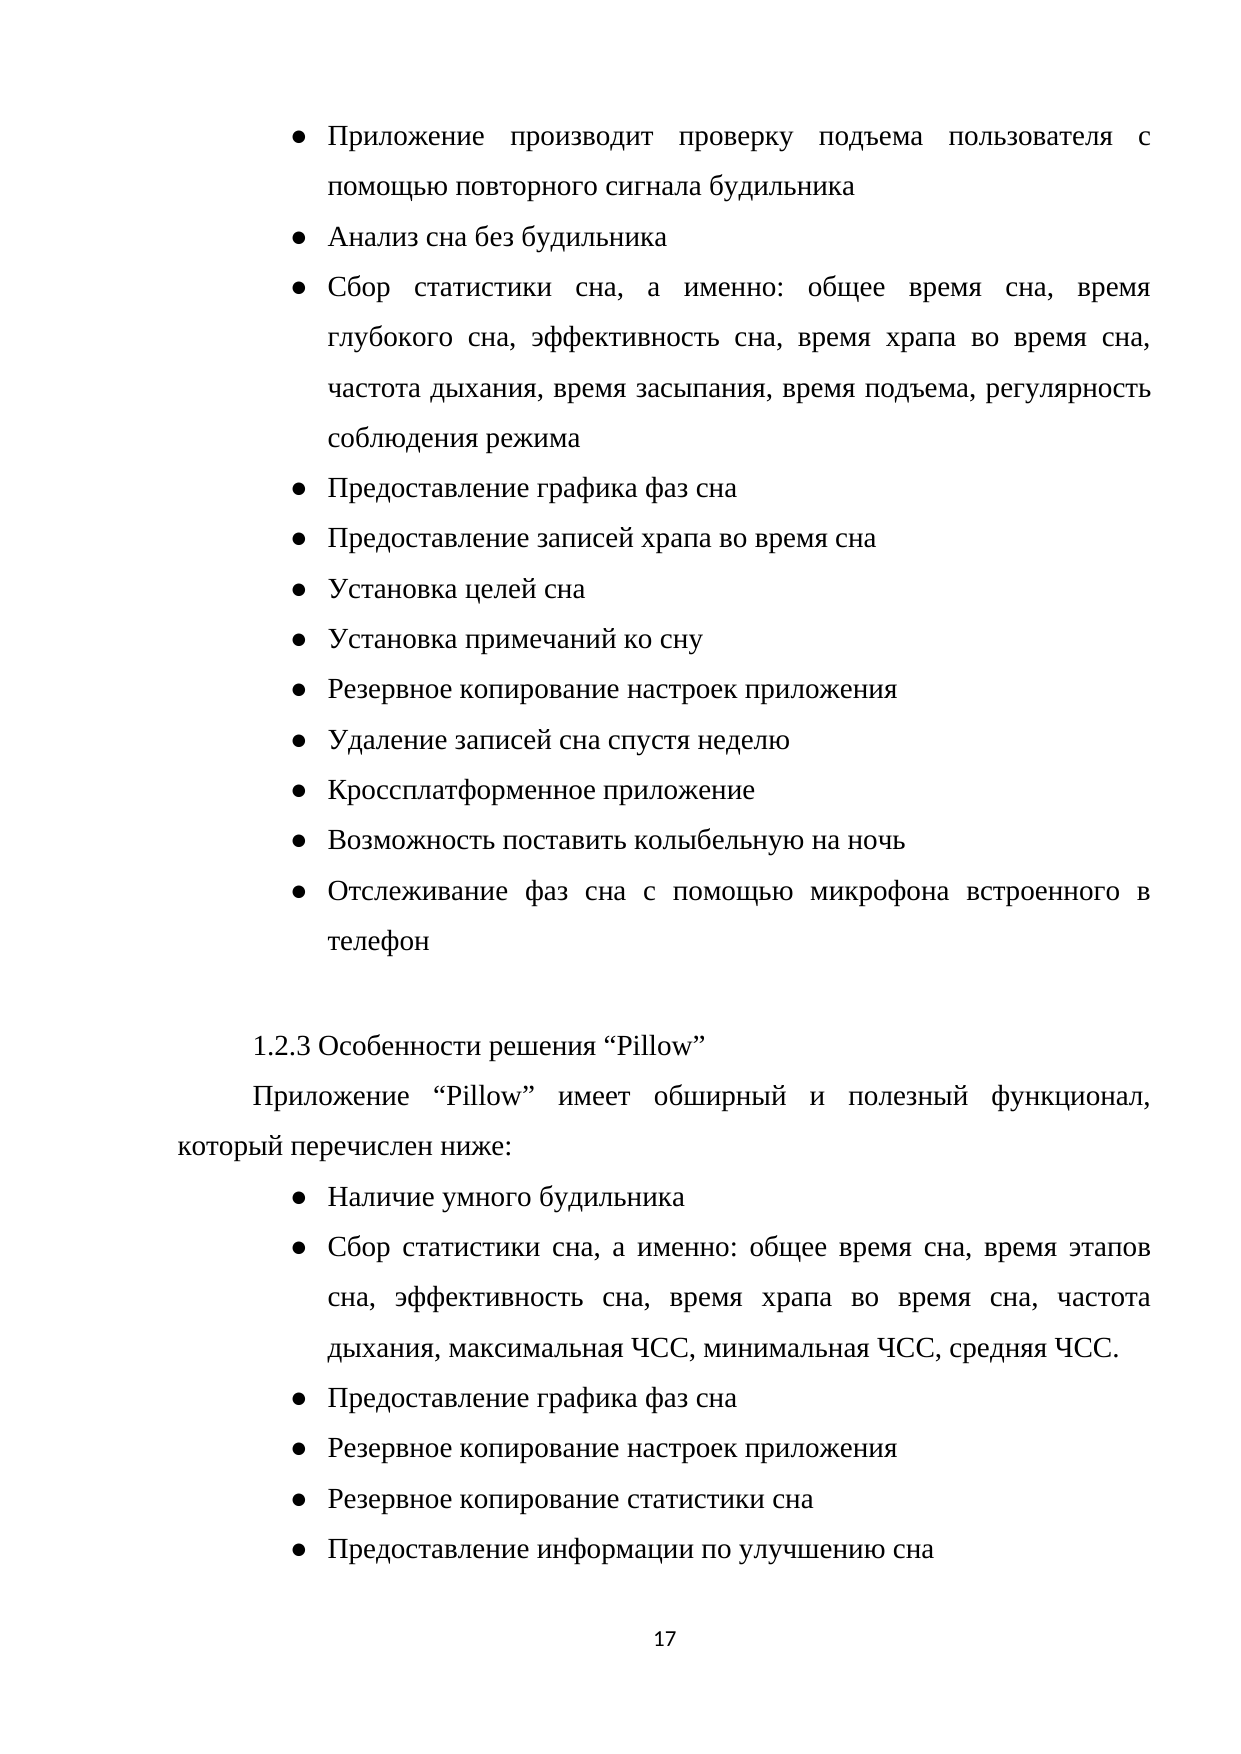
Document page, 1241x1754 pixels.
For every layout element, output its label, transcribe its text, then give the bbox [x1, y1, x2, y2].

list Резервное копирование статистики сна [290, 1481, 1152, 1514]
list Резервное копирование настроек приложения [290, 672, 1152, 705]
list Сбор статистики сна, а именно: общее время сна, время этапов сна, эффективность сна, время храпа во время сна, частота дыхания, максимальная ЧСС, минимальная ЧСС, средняя ЧСС. [290, 1229, 1152, 1363]
list Предоставление записей храпа во время сна [290, 521, 1152, 554]
list Предоставление графика фаз сна [290, 1380, 1152, 1414]
text Приложение “Pillow” имеет обширный и полезный функционал, который перечислен ниже: [177, 1078, 1152, 1162]
list Анализ сна без будильника [290, 219, 1152, 252]
list Предоставление графика фаз сна [290, 470, 1152, 504]
list Предоставление информации по улучшению сна [290, 1531, 1152, 1564]
list Наличие умного будильника [290, 1179, 1152, 1212]
list Возможность поставить колыбельную на ночь [290, 822, 1152, 856]
list Сбор статистики сна, а именно: общее время сна, время глубокого сна, эффективность сна, время храпа во время сна, частота дыхания, время засыпания, время подъема, регулярность соблюдения режима [290, 269, 1152, 453]
list Приложение производит проверку подъема пользователя с помощью повторного сигнала будильника [290, 118, 1152, 202]
list Удаление записей сна спустя неделю [290, 722, 1152, 755]
list Отслеживание фаз сна с помощью микрофона встроенного в телефон [290, 873, 1152, 957]
list Резервное копирование настроек приложения [290, 1430, 1152, 1464]
list Установка примечаний ко сну [290, 621, 1152, 655]
list Установка целей сна [290, 571, 1152, 604]
subtitle 1.2.3 Особенности решения “Pillow” [177, 1028, 1152, 1061]
list Кроссплатформенное приложение [290, 772, 1152, 806]
